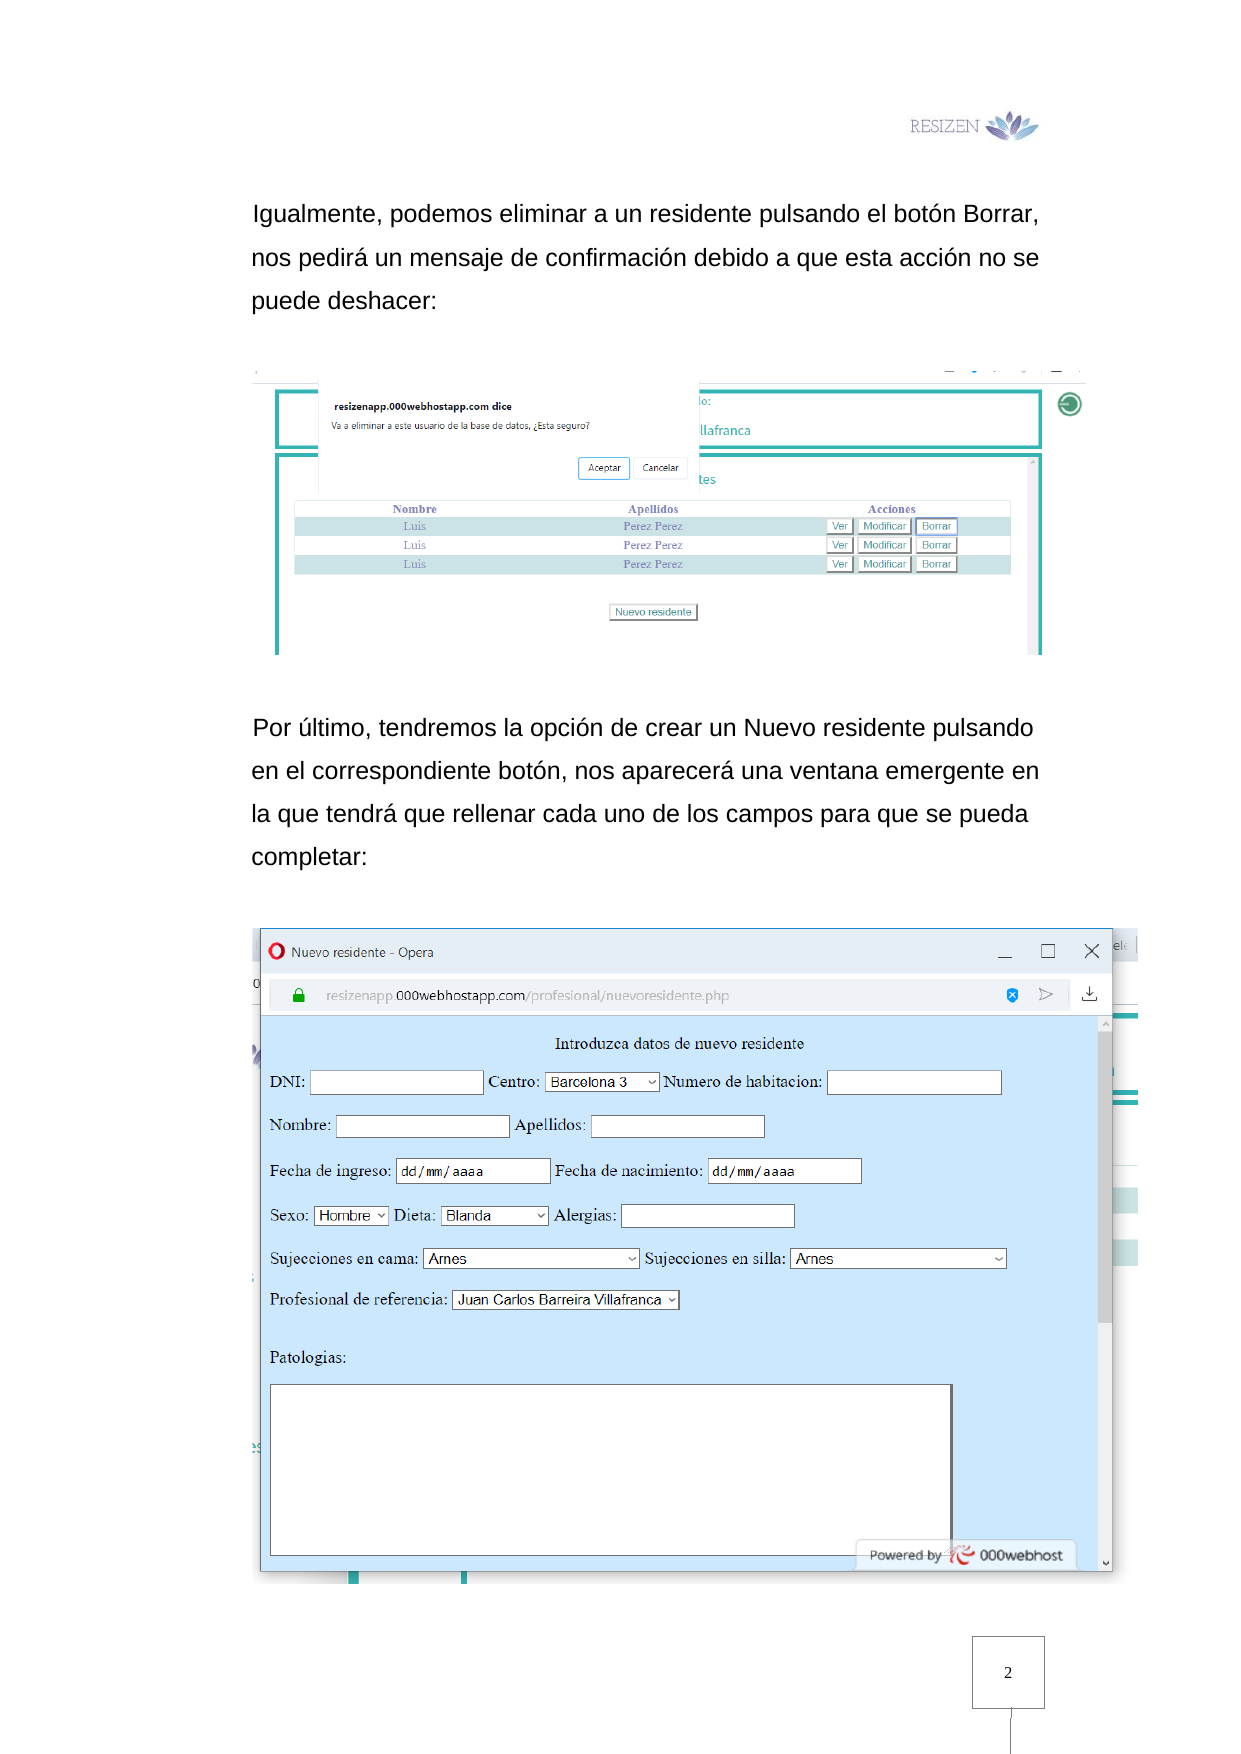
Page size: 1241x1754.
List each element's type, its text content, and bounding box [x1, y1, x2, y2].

picture [252, 928, 1138, 1584]
picture [252, 371, 1086, 655]
picture [886, 73, 1064, 171]
text Igualmente, podemos eliminar a un residente pulsando el botón Borrar, nos pedirá un mensaje de confirmación debido a que esta acción no se puede deshacer: [251, 199, 1063, 314]
text Por último, tendremos la opción de crear un Nuevo residente pulsando en el correspondiente botón, nos aparecerá una ventana emergente en la que tendrá que rellenar cada uno de los campos para que se pueda completar: [251, 712, 1063, 871]
